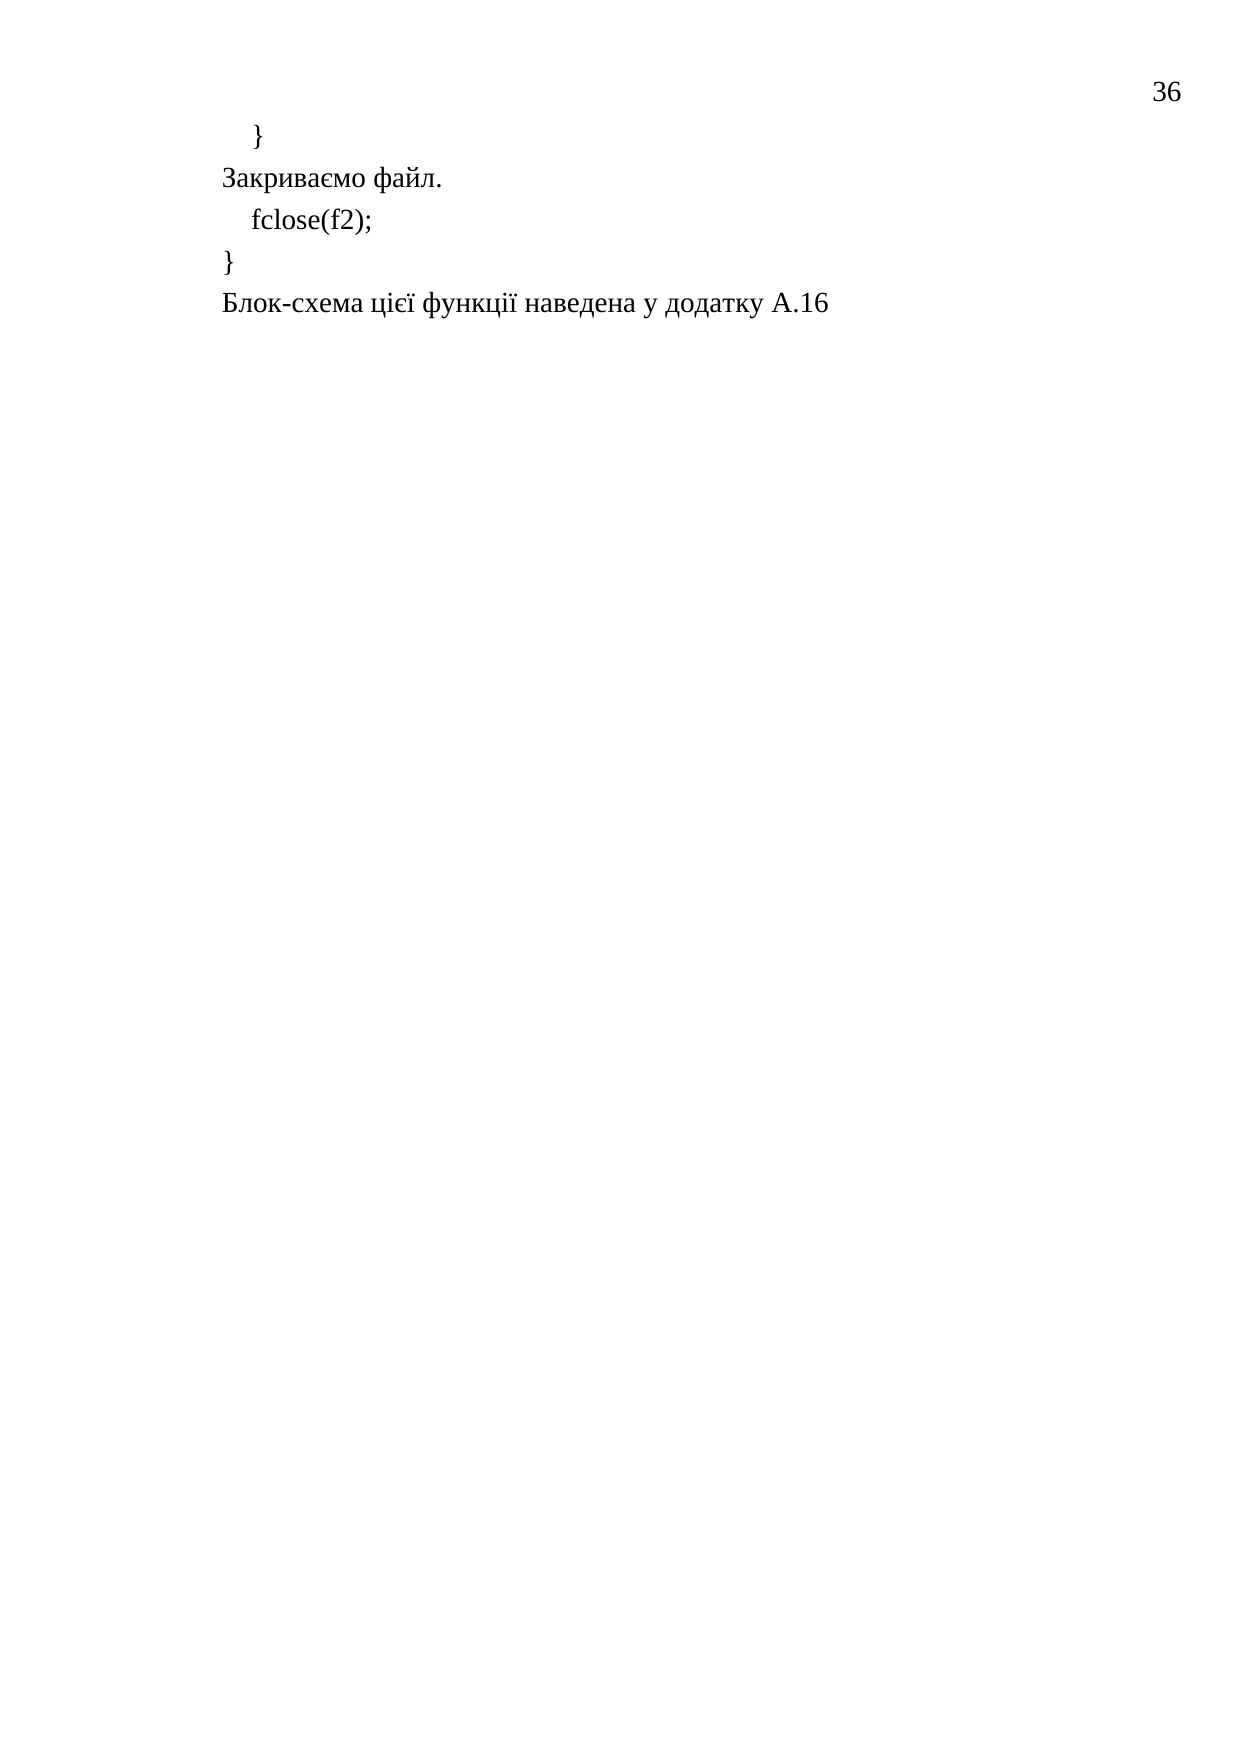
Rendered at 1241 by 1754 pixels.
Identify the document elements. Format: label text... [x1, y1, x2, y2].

text fclose(f2); [148, 202, 1181, 235]
text Закриваємо файл. [148, 160, 1181, 193]
text Блок-схема цієї функції наведена у додатку А.16 [148, 286, 1181, 319]
text } [148, 244, 1181, 277]
text } [148, 118, 1181, 152]
